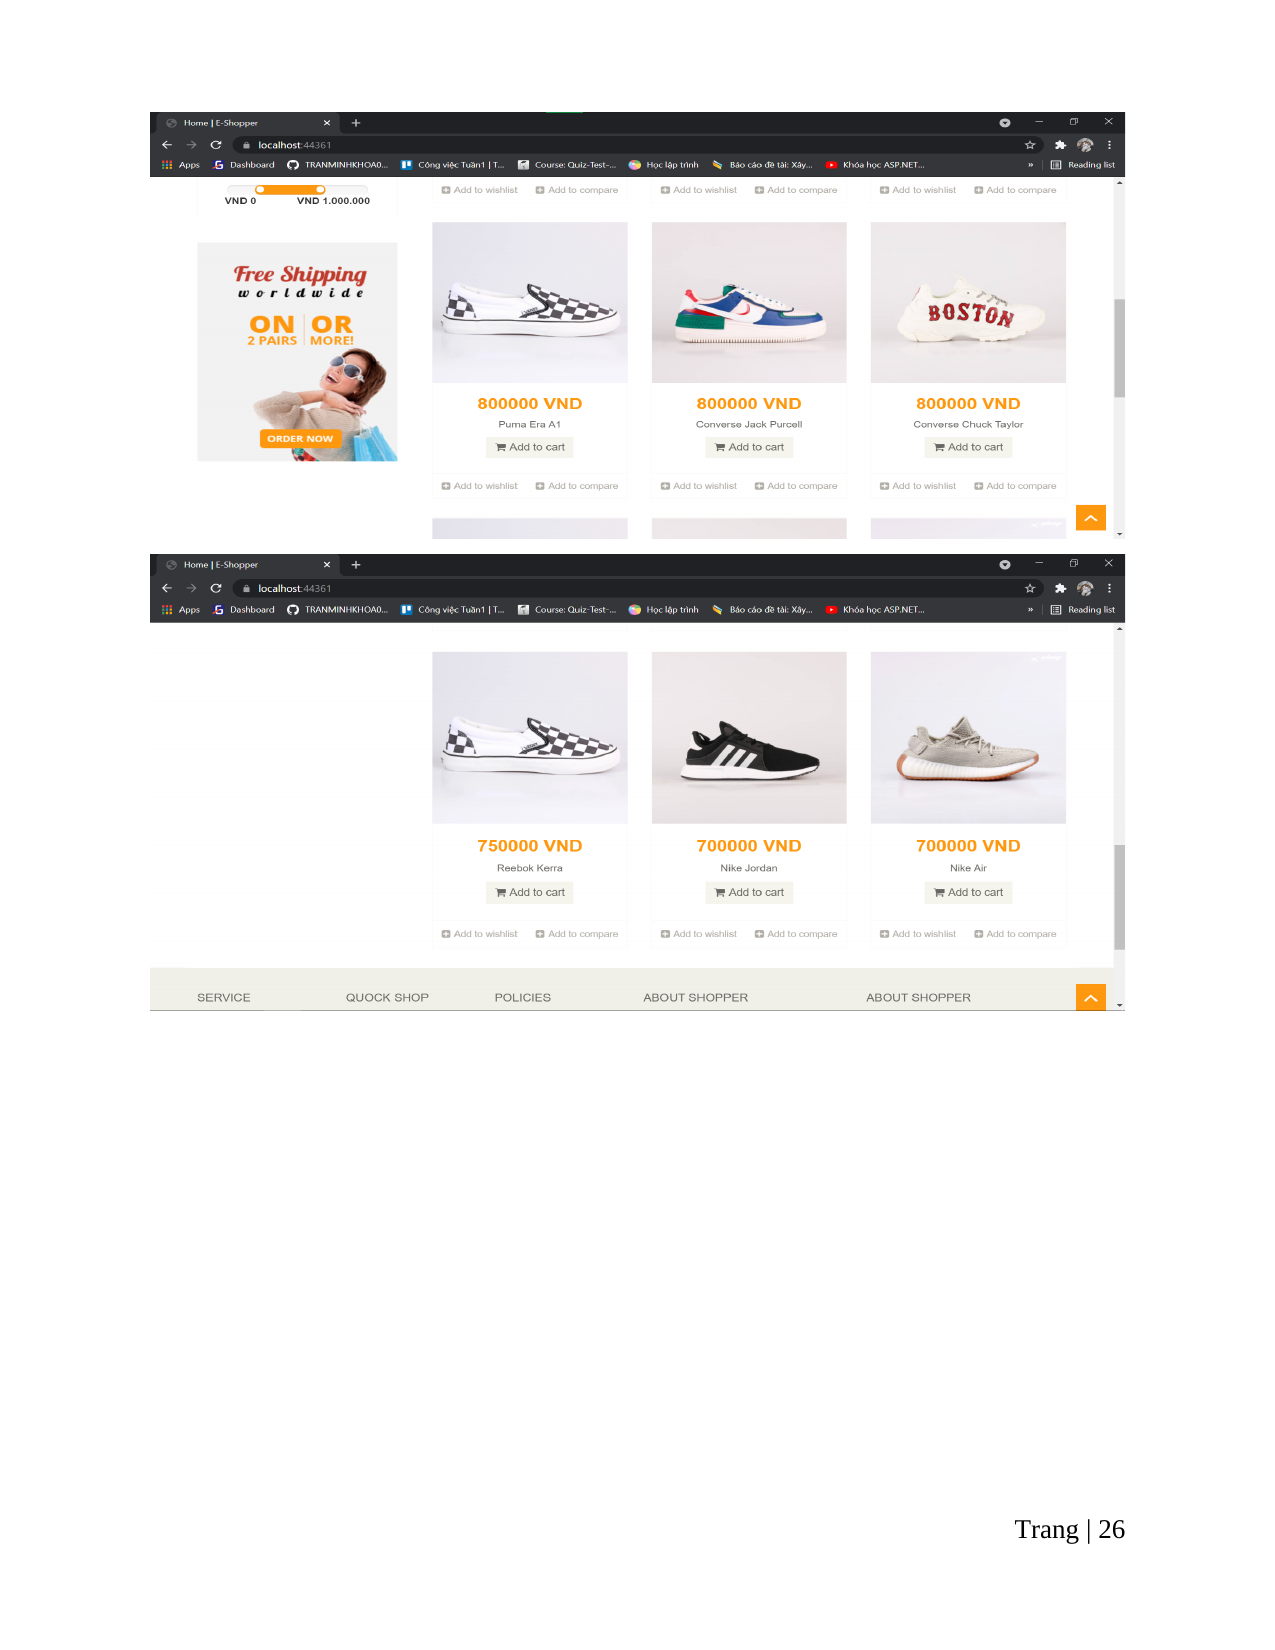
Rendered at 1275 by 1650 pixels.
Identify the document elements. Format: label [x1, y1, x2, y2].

picture [150, 554, 1125, 1011]
picture [150, 112, 1125, 539]
